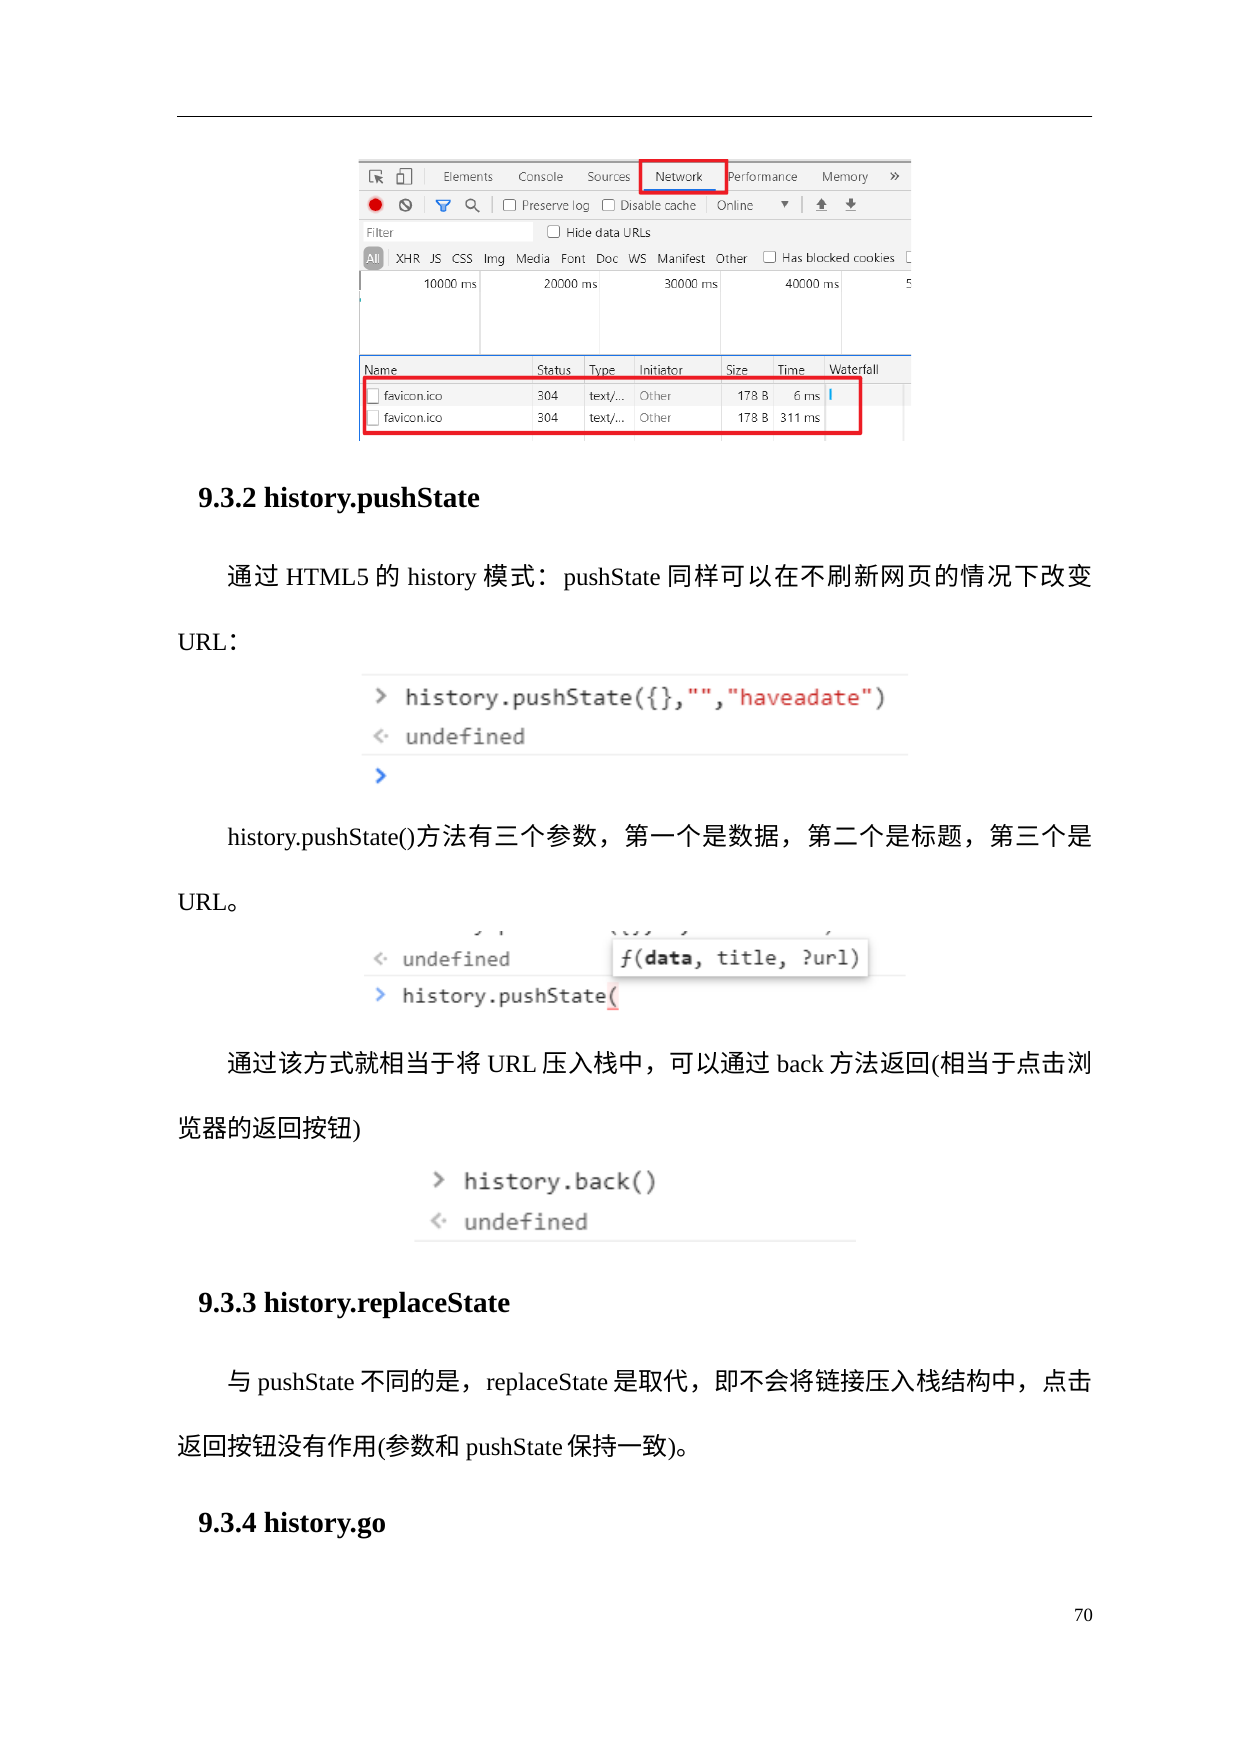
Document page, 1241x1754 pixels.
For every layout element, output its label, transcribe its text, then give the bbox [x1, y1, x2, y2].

text history.pushState()方法有三个参数，第一个是数据，第二个是标题，第三个是URL。 [177, 802, 1092, 932]
picture [361, 671, 909, 795]
picture [364, 931, 906, 1019]
picture [413, 1159, 856, 1242]
text 通过HTML5的history模式：pushState同样可以在不刷新网页的情况下改变URL： [177, 542, 1092, 672]
text 与pushState不同的是，replaceState是取代，即不会将链接压入栈结构中，点击返回按钮没有作用(参数和pushState保持一致)。 [177, 1347, 1092, 1477]
subtitle history.pushState [177, 464, 1092, 529]
subtitle history.replaceState [177, 1269, 1092, 1334]
subtitle history.go [177, 1489, 1092, 1554]
text 通过该方式就相当于将URL压入栈中，可以通过back方法返回(相当于点击浏览器的返回按钮) [177, 1029, 1092, 1159]
picture [358, 159, 912, 441]
